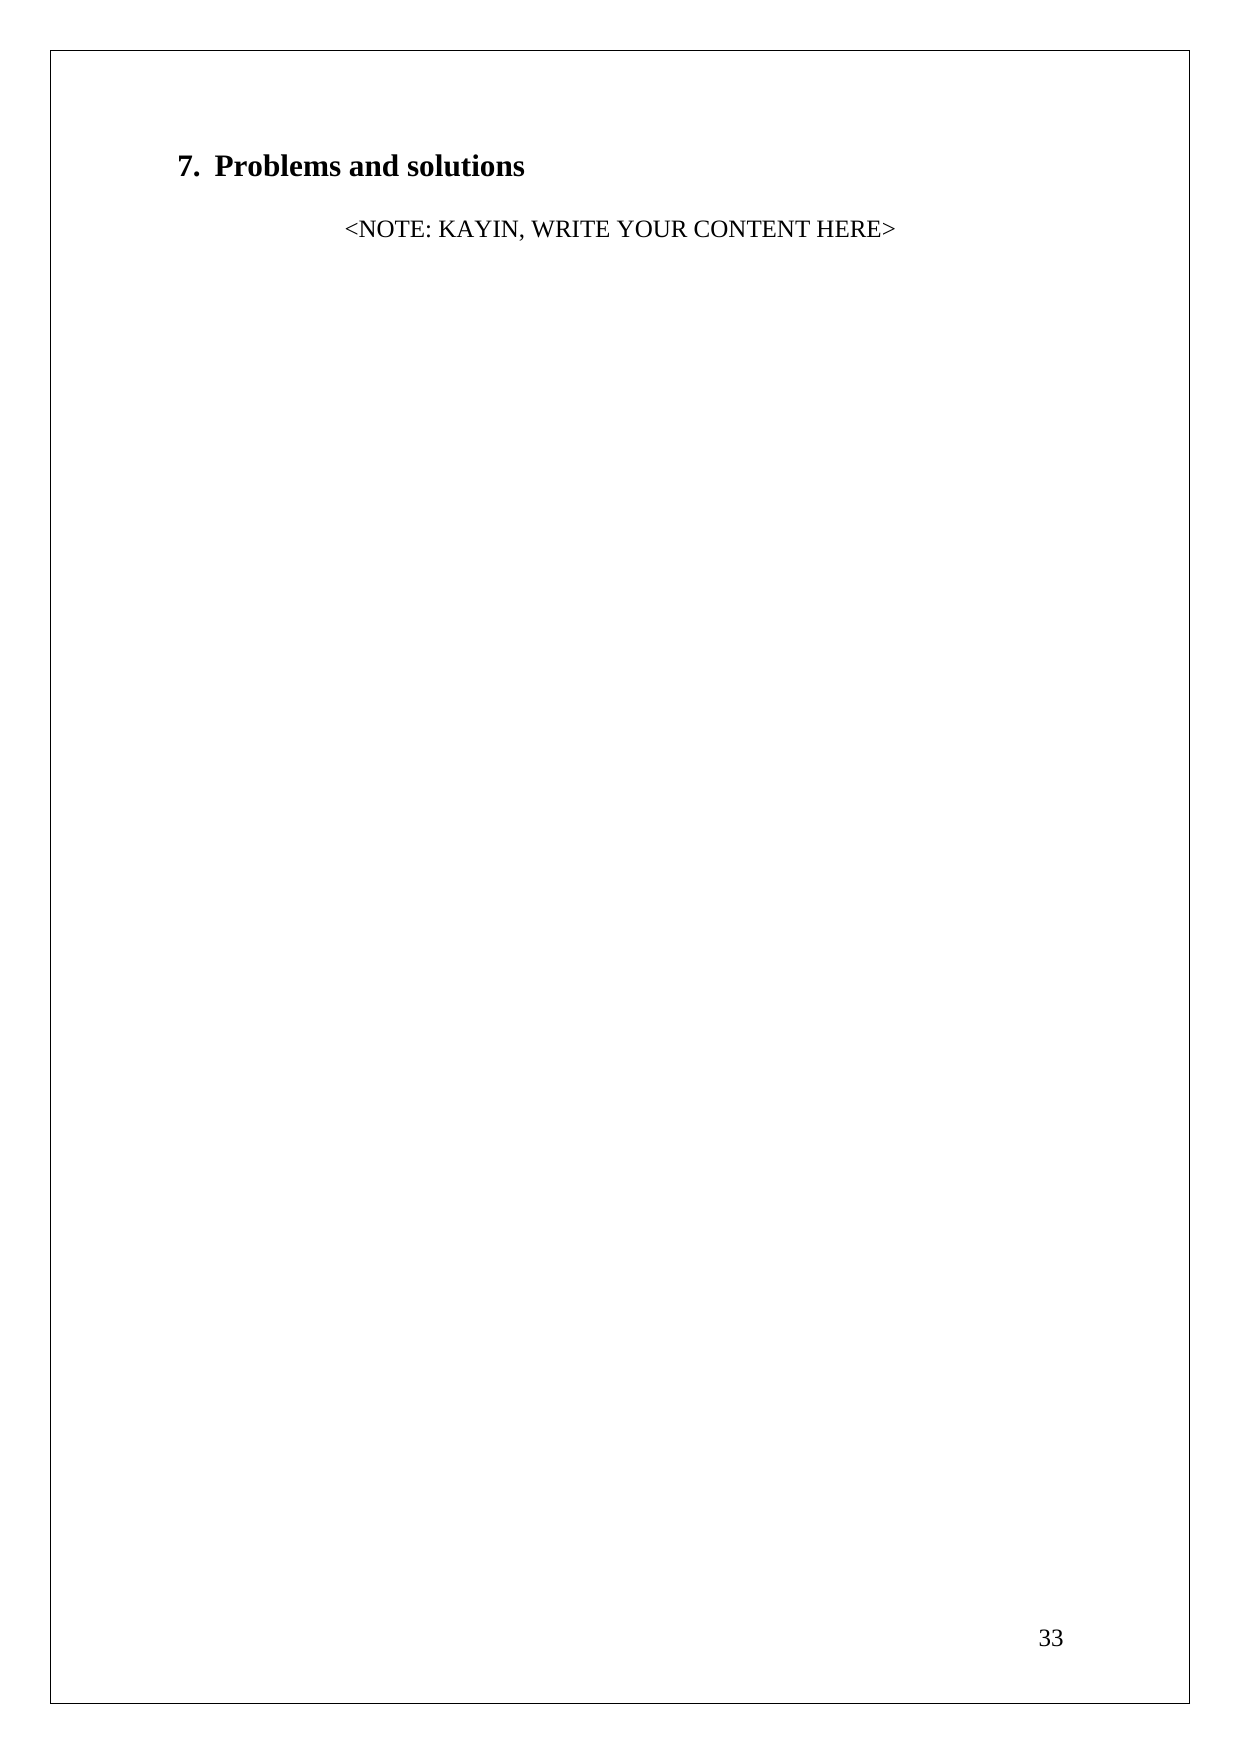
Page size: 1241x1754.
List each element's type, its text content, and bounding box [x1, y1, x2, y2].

text <NOTE: KAYIN, WRITE YOUR CONTENT HERE> [177, 214, 1063, 243]
subtitle Problems and solutions [177, 148, 1063, 183]
